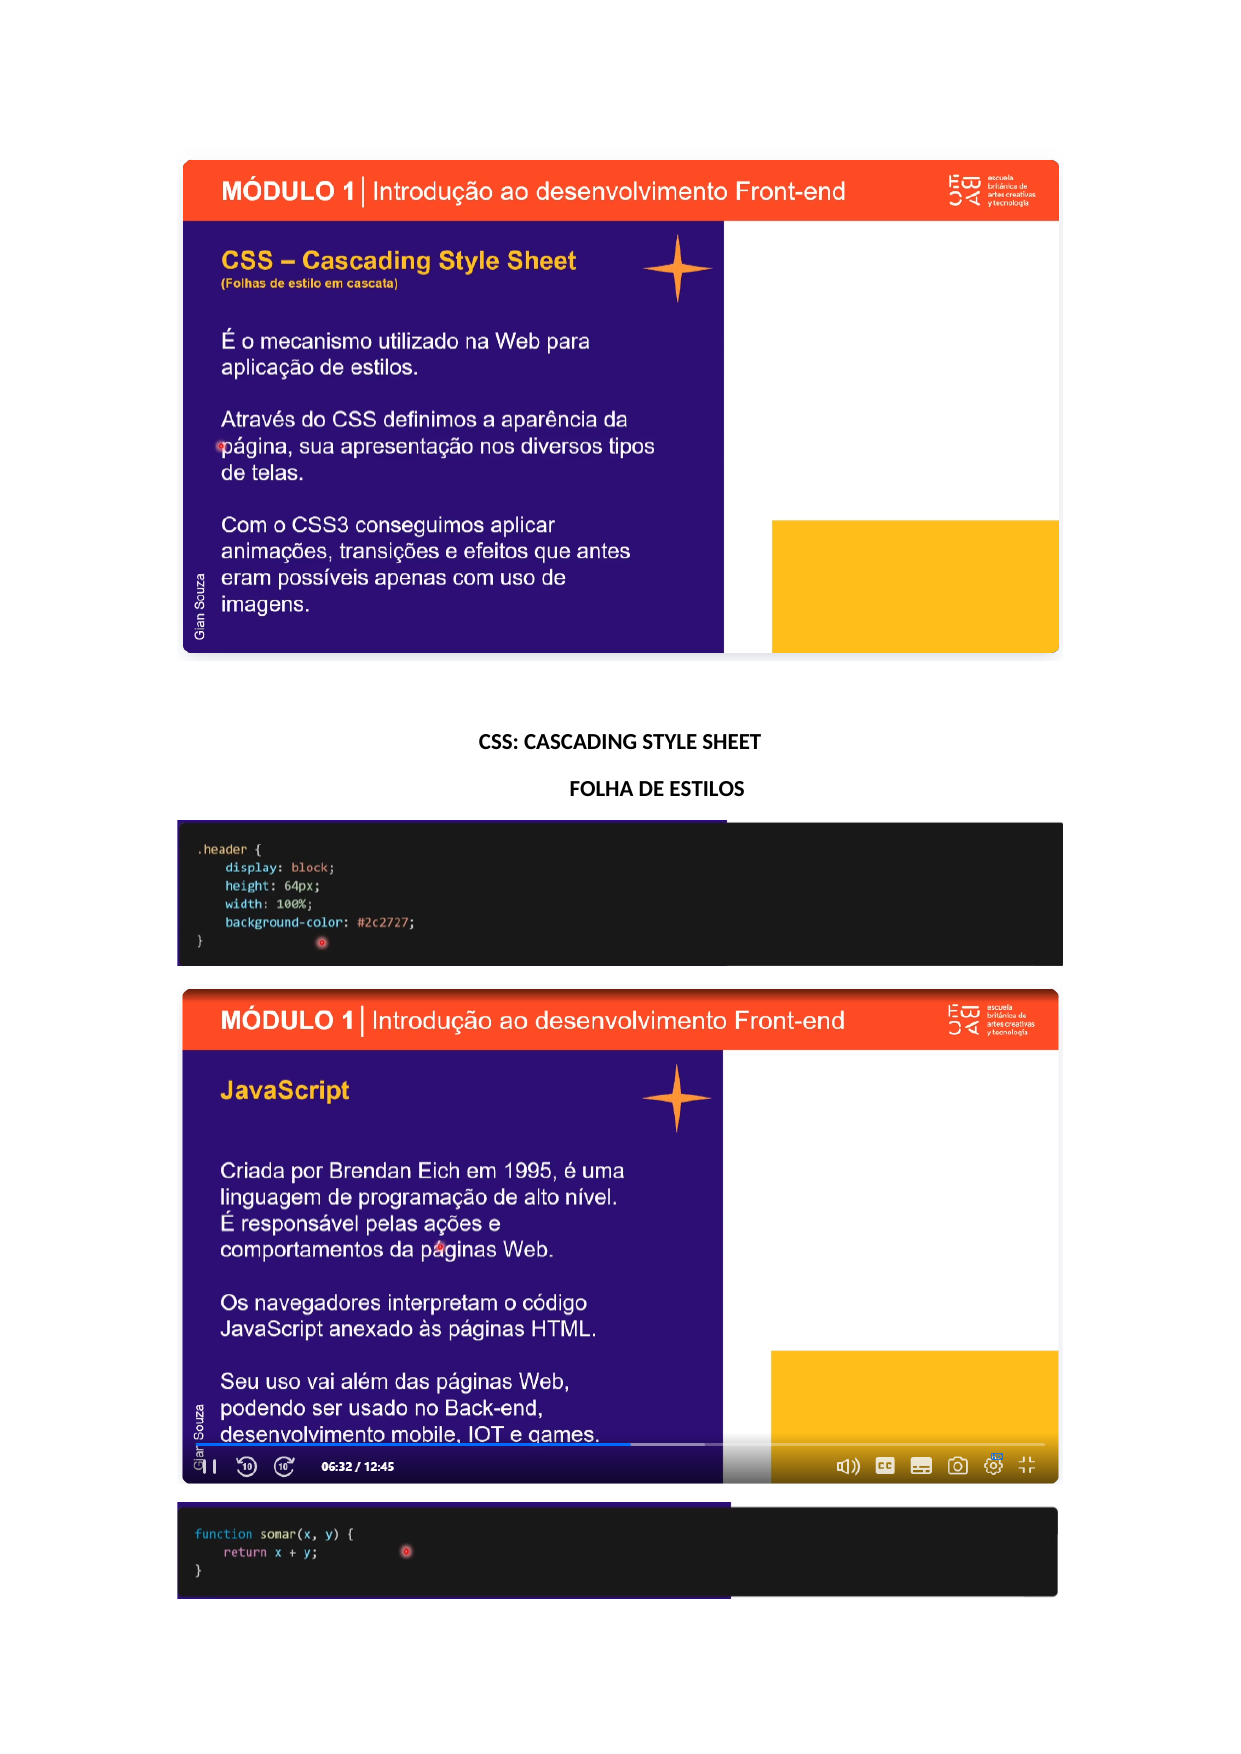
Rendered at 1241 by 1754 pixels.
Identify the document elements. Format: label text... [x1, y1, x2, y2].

picture [177, 820, 1063, 966]
picture [177, 147, 1063, 661]
picture [177, 1502, 1063, 1599]
text CSS: CASCADING STYLE SHEET [177, 727, 1063, 755]
picture [177, 984, 1063, 1484]
text FOLHA DE ESTILOS [177, 774, 1063, 802]
